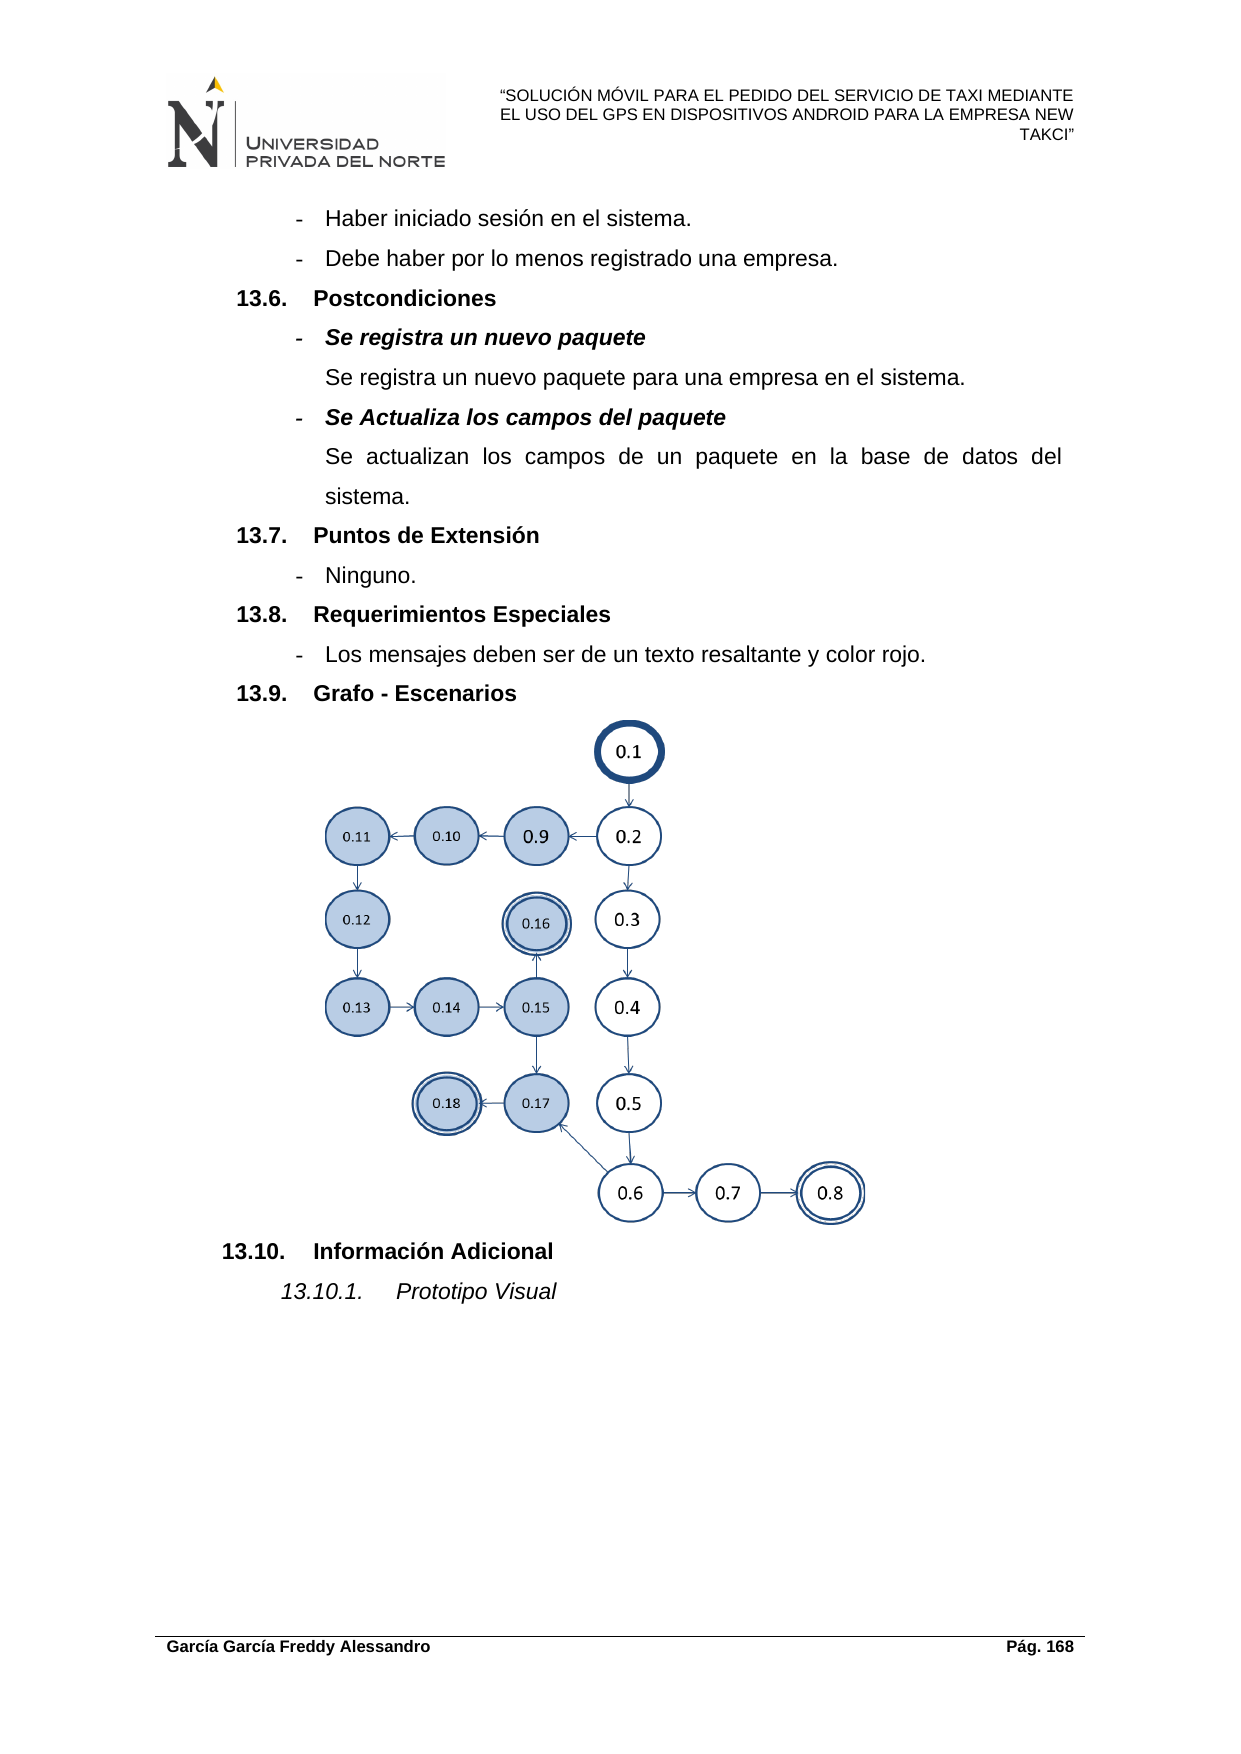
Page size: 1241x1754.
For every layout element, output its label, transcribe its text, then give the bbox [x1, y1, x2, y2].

text Información Adicional [222, 1238, 1063, 1265]
list Se registra un nuevo paquete [295, 324, 1063, 351]
picture [325, 720, 866, 1225]
list Ninguno. [295, 562, 1063, 588]
text Puntos de Extensión [236, 522, 1063, 548]
list Haber iniciado sesión en el sistema. [295, 205, 1063, 232]
list Los mensajes deben ser de un texto resaltante y color rojo. [295, 641, 1063, 667]
list Se registra un nuevo paquete para una empresa en el sistema. [325, 364, 1063, 390]
text Grafo - Escenarios [236, 680, 1063, 707]
text Requerimientos Especiales [236, 601, 1063, 628]
text Postcondiciones [236, 285, 1063, 311]
list Debe haber por lo menos registrado una empresa. [295, 245, 1063, 272]
list Se Actualiza los campos del paquete [295, 403, 1063, 430]
picture [166, 73, 447, 169]
list Se actualizan los campos de un paquete en la base de datos del sistema. [325, 443, 1063, 509]
text Prototipo Visual [281, 1278, 1063, 1304]
